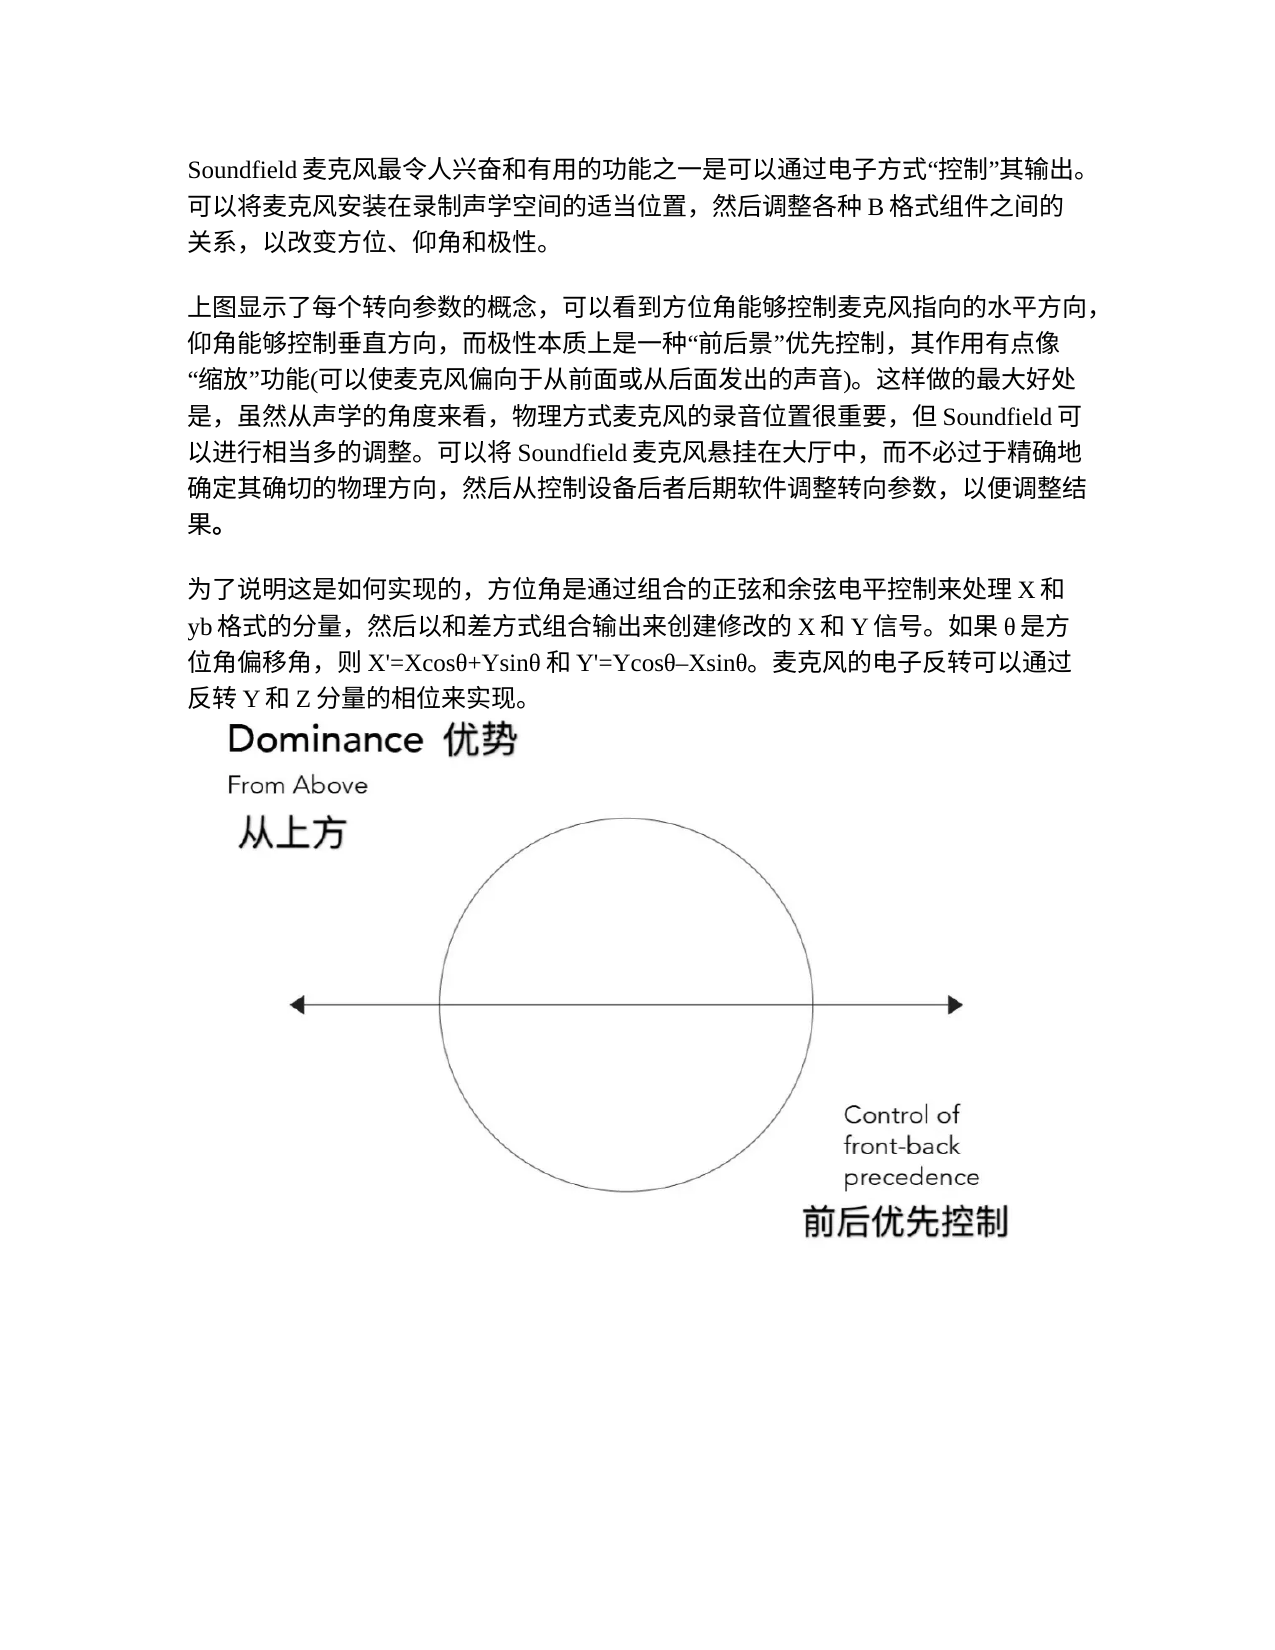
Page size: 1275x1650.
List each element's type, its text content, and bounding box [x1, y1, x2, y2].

picture [187, 715, 1088, 1259]
text 为了说明这是如何实现的，方位角是通过组合的正弦和余弦电平控制来处理X和yb格式的分量，然后以和差方式组合输出来创建修改的X和Y信号。如果θ是方位角偏移角，则X'=Xcosθ+Ysinθ和Y'=Ycosθ–Xsinθ。麦克风的电子反转可以通过反转Y和Z分量的相位来实现。 [187, 570, 1087, 715]
text Soundfield麦克风最令人兴奋和有用的功能之一是可以通过电子方式“控制”其输出。可以将麦克风安装在录制声学空间的适当位置，然后调整各种B格式组件之间的关系，以改变方位、仰角和极性。 [187, 150, 1087, 259]
text 上图显示了每个转向参数的概念，可以看到方位角能够控制麦克风指向的水平方向，仰角能够控制垂直方向，而极性本质上是一种“前后景”优先控制，其作用有点像“缩放”功能(可以使麦克风偏向于从前面或从后面发出的声音)。这样做的最大好处是，虽然从声学的角度来看，物理方式麦克风的录音位置很重要，但Soundfield可以进行相当多的调整。可以将Soundfield麦克风悬挂在大厅中，而不必过于精确地确定其确切的物理方向，然后从控制设备后者后期软件调整转向参数，以便调整结果。 [187, 287, 1087, 541]
